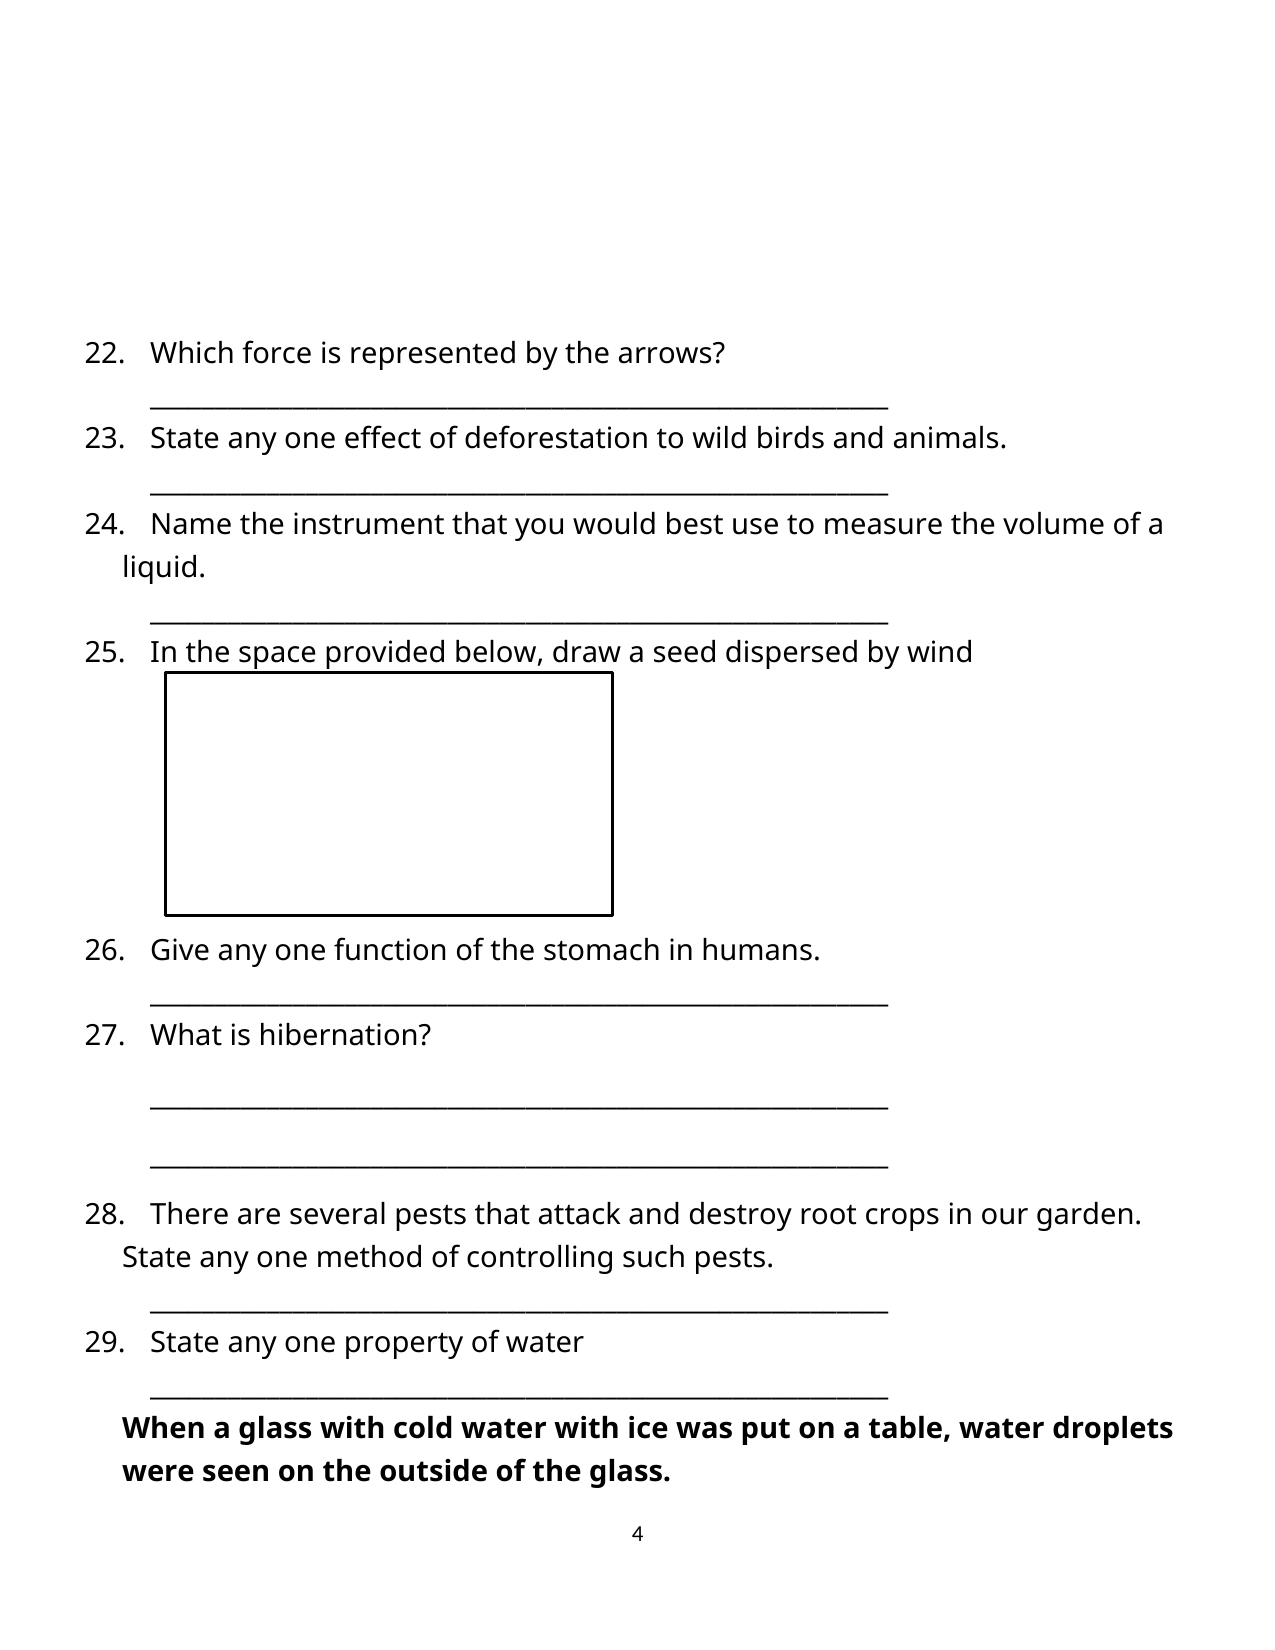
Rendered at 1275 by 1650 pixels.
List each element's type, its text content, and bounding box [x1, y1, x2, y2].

list There are several pests that attack and destroy root crops in our garden. State any one method of controlling such pests. [84, 1193, 1200, 1276]
list Give any one function of the stomach in humans. [84, 929, 1200, 969]
list _________________________________________________________ [122, 460, 1200, 500]
list _________________________________________________________ [122, 589, 1200, 628]
list State any one property of water [84, 1321, 1200, 1361]
list Which force is represented by the arrows? [84, 332, 1200, 372]
list _________________________________________________________ [122, 972, 1200, 1011]
list What is hibernation? [84, 1014, 1200, 1054]
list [122, 1364, 1200, 1404]
list State any one effect of deforestation to wild birds and animals. [84, 417, 1200, 457]
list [122, 375, 1200, 414]
text _________________________________________________________ [75, 1074, 1200, 1114]
text _________________________________________________________ [75, 1133, 1200, 1173]
list _________________________________________________________ [122, 1279, 1200, 1318]
list In the space provided below, draw a seed dispersed by wind [84, 632, 1200, 671]
list When a glass with cold water with ice was put on a table, water droplets were seen on the outside of the glass. [122, 1407, 1200, 1489]
list Name the instrument that you would best use to measure the volume of a liquid. [84, 503, 1200, 586]
